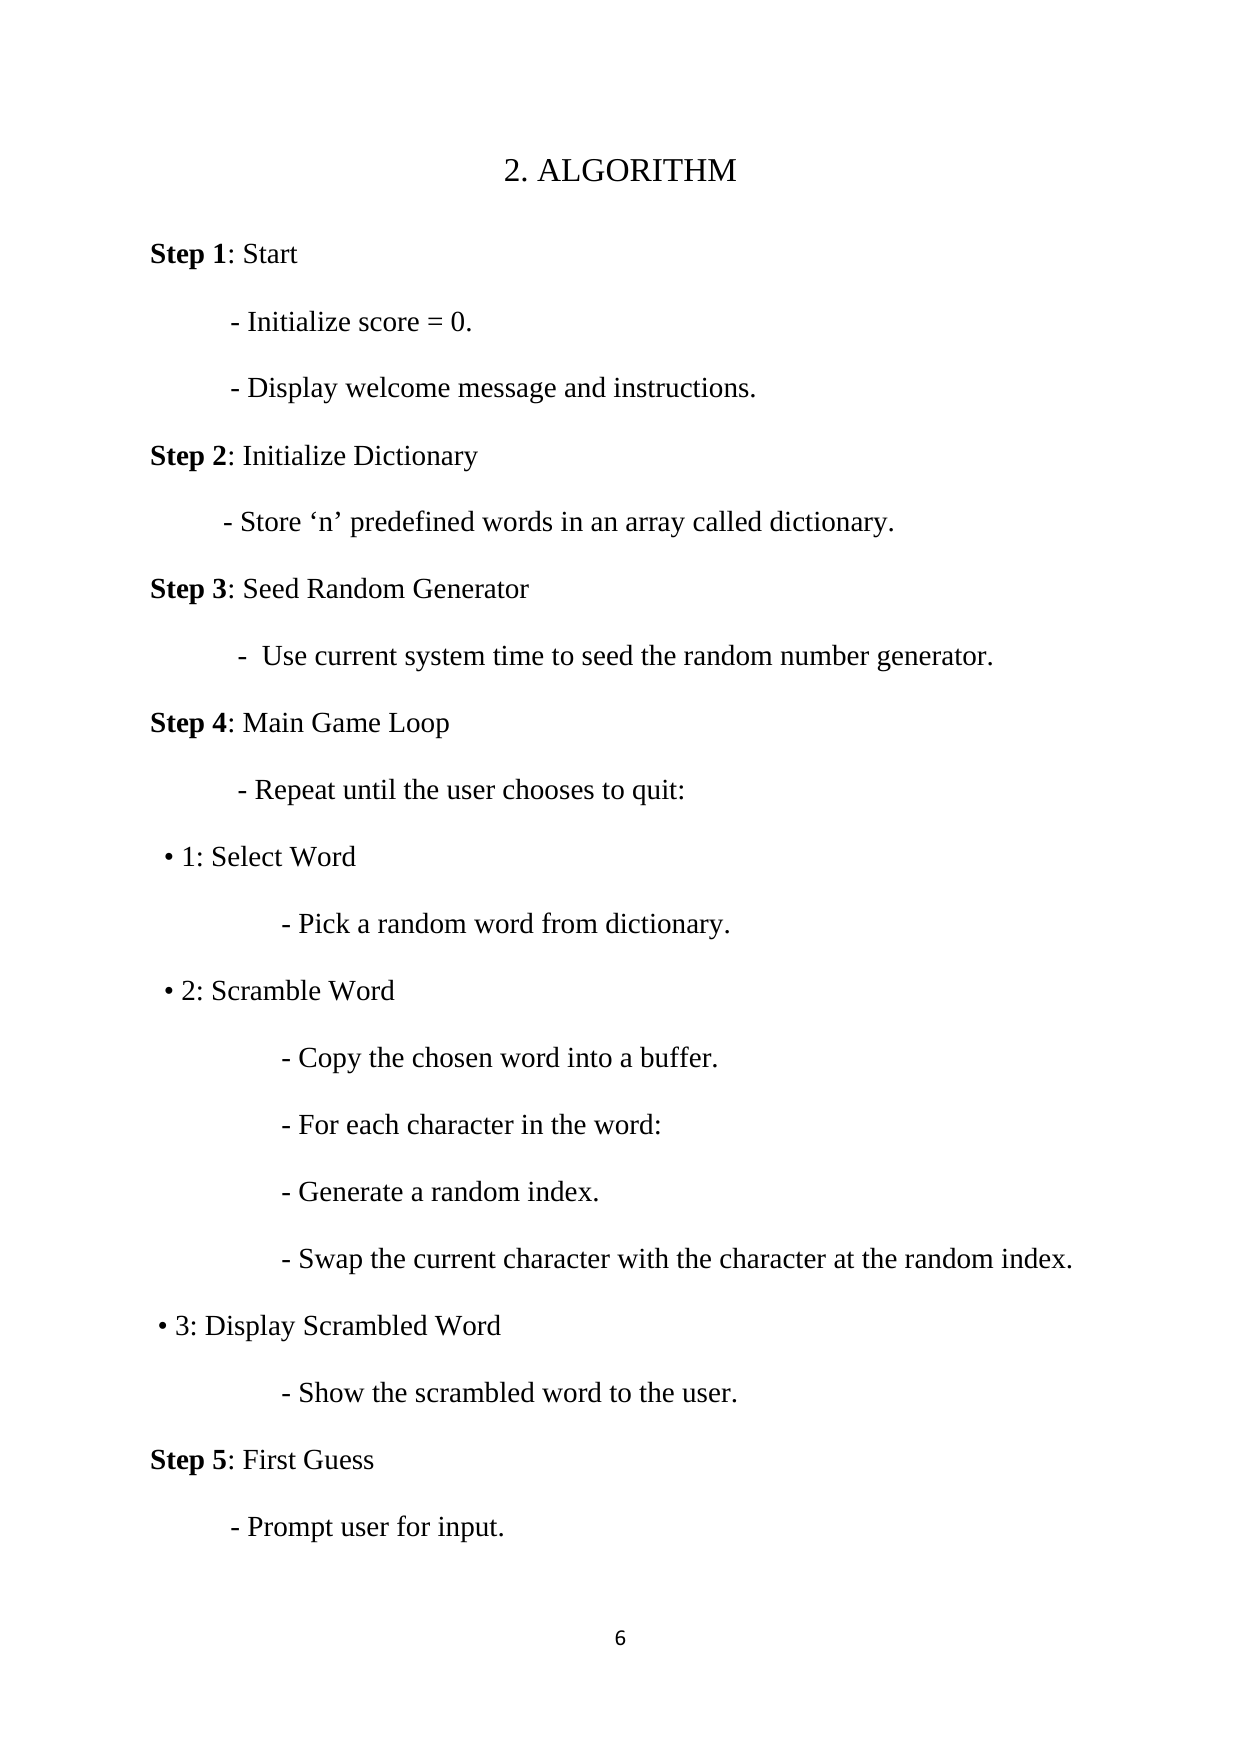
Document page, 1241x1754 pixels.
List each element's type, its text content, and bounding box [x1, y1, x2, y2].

text Step 4: Main Game Loop [150, 706, 1128, 739]
text - Initialize score = 0. [150, 304, 1128, 337]
text - Display welcome message and instructions. [150, 371, 1128, 404]
text • 2: Scramble Word [112, 973, 1128, 1007]
text Step 2: Initialize Dictionary [150, 438, 1128, 471]
text - Repeat until the user chooses to quit: [150, 772, 1128, 806]
text - Generate a random index. [150, 1174, 1128, 1208]
text • 1: Select Word [112, 839, 1128, 873]
text - Swap the current character with the character at the random index. [150, 1241, 1128, 1275]
text Step 3: Seed Random Generator [150, 572, 1128, 605]
text - Show the scrambled word to the user. [150, 1375, 1128, 1409]
text Step 5: First Guess [150, 1442, 1128, 1476]
text • 3: Display Scrambled Word [150, 1308, 1128, 1342]
text 2. ALGORITHM [112, 150, 1128, 188]
text - Store ‘n’ predefined words in an array called dictionary. [150, 504, 1128, 538]
text - Pick a random word from dictionary. [150, 906, 1128, 940]
text - Prompt user for input. [150, 1509, 1128, 1543]
text - For each character in the word: [150, 1107, 1128, 1141]
text - Use current system time to seed the random number generator. [150, 638, 1128, 672]
text Step 1: Start [150, 237, 1128, 270]
text - Copy the chosen word into a buffer. [150, 1040, 1128, 1074]
